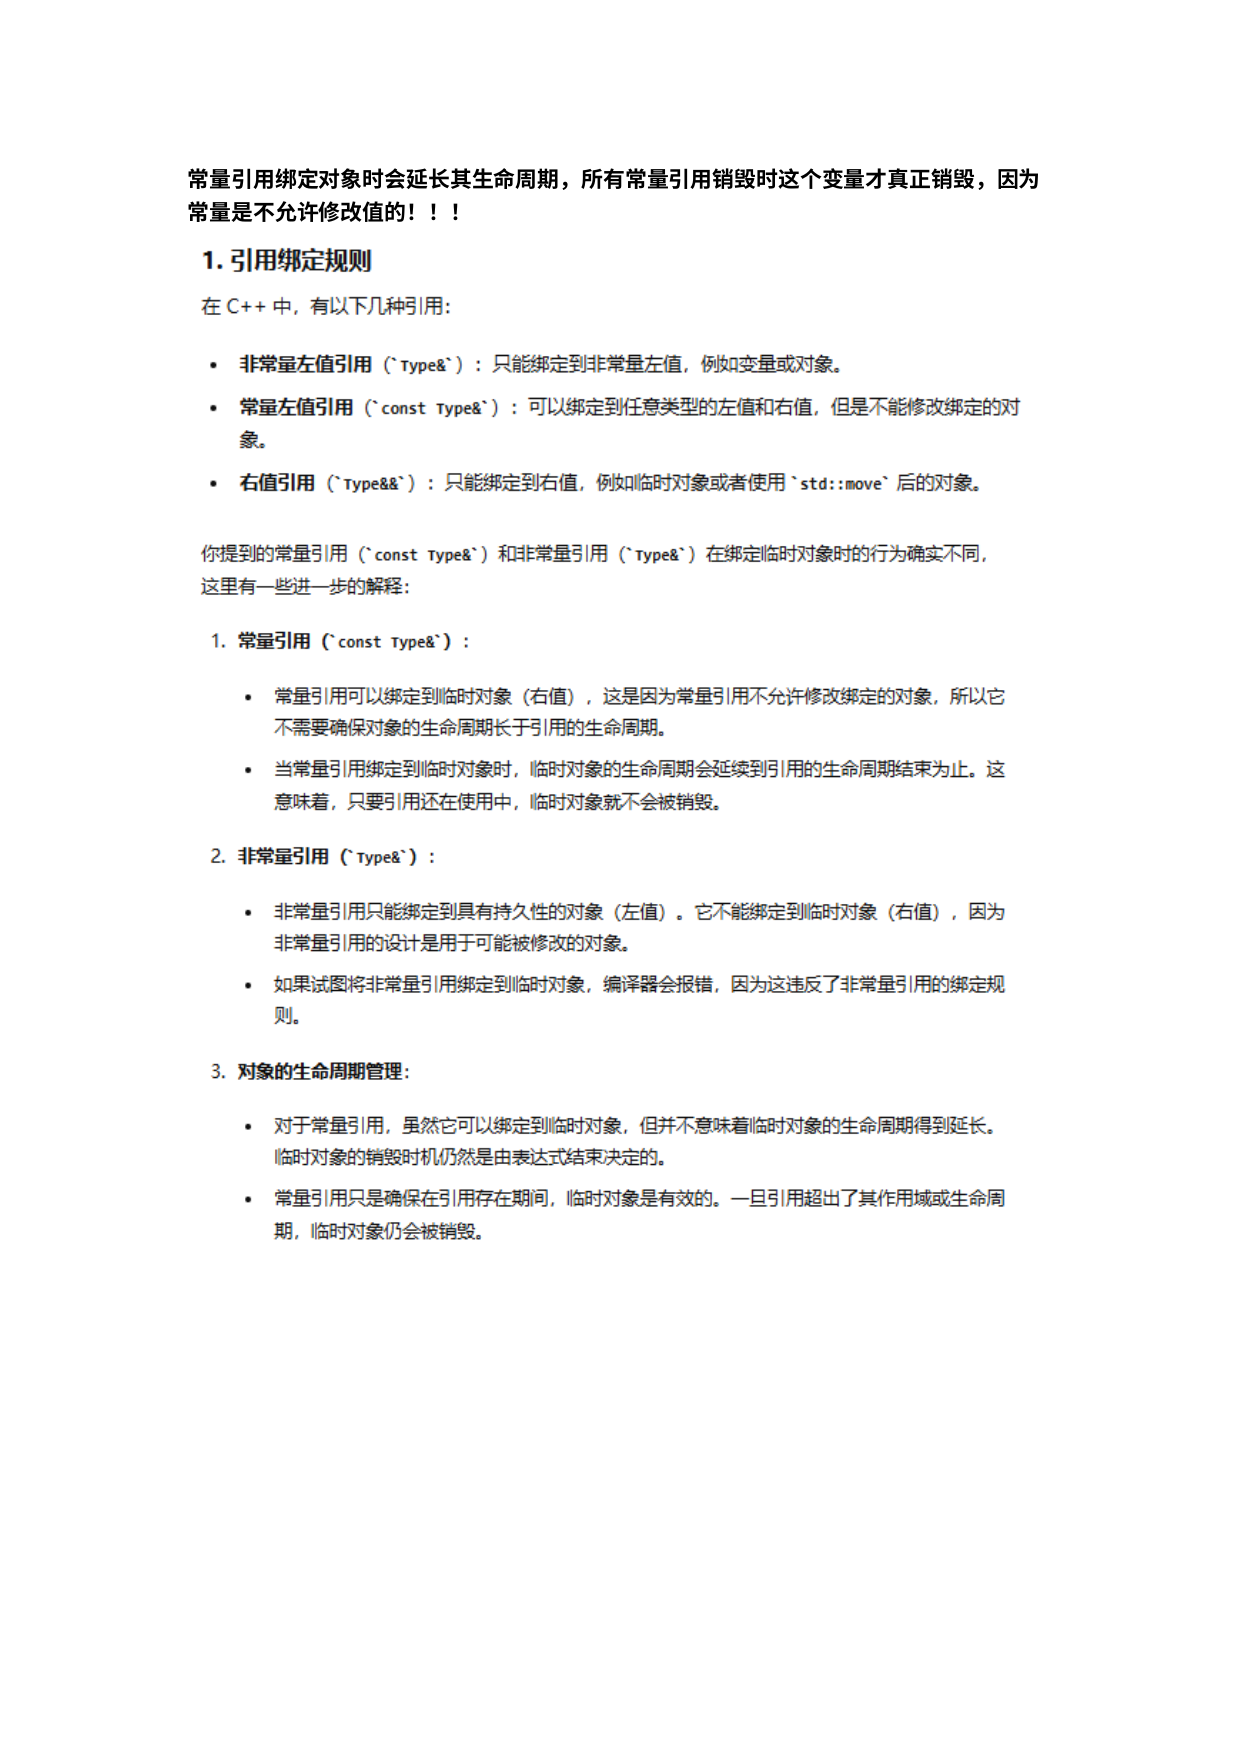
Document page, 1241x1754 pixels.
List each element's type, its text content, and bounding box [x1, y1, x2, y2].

text 常量引用绑定对象时会延长其生命周期，所有常量引用销毁时这个变量才真正销毁，因为常量是不允许修改值的！！！ [187, 162, 1053, 227]
picture [187, 238, 1053, 509]
picture [187, 525, 1053, 1261]
